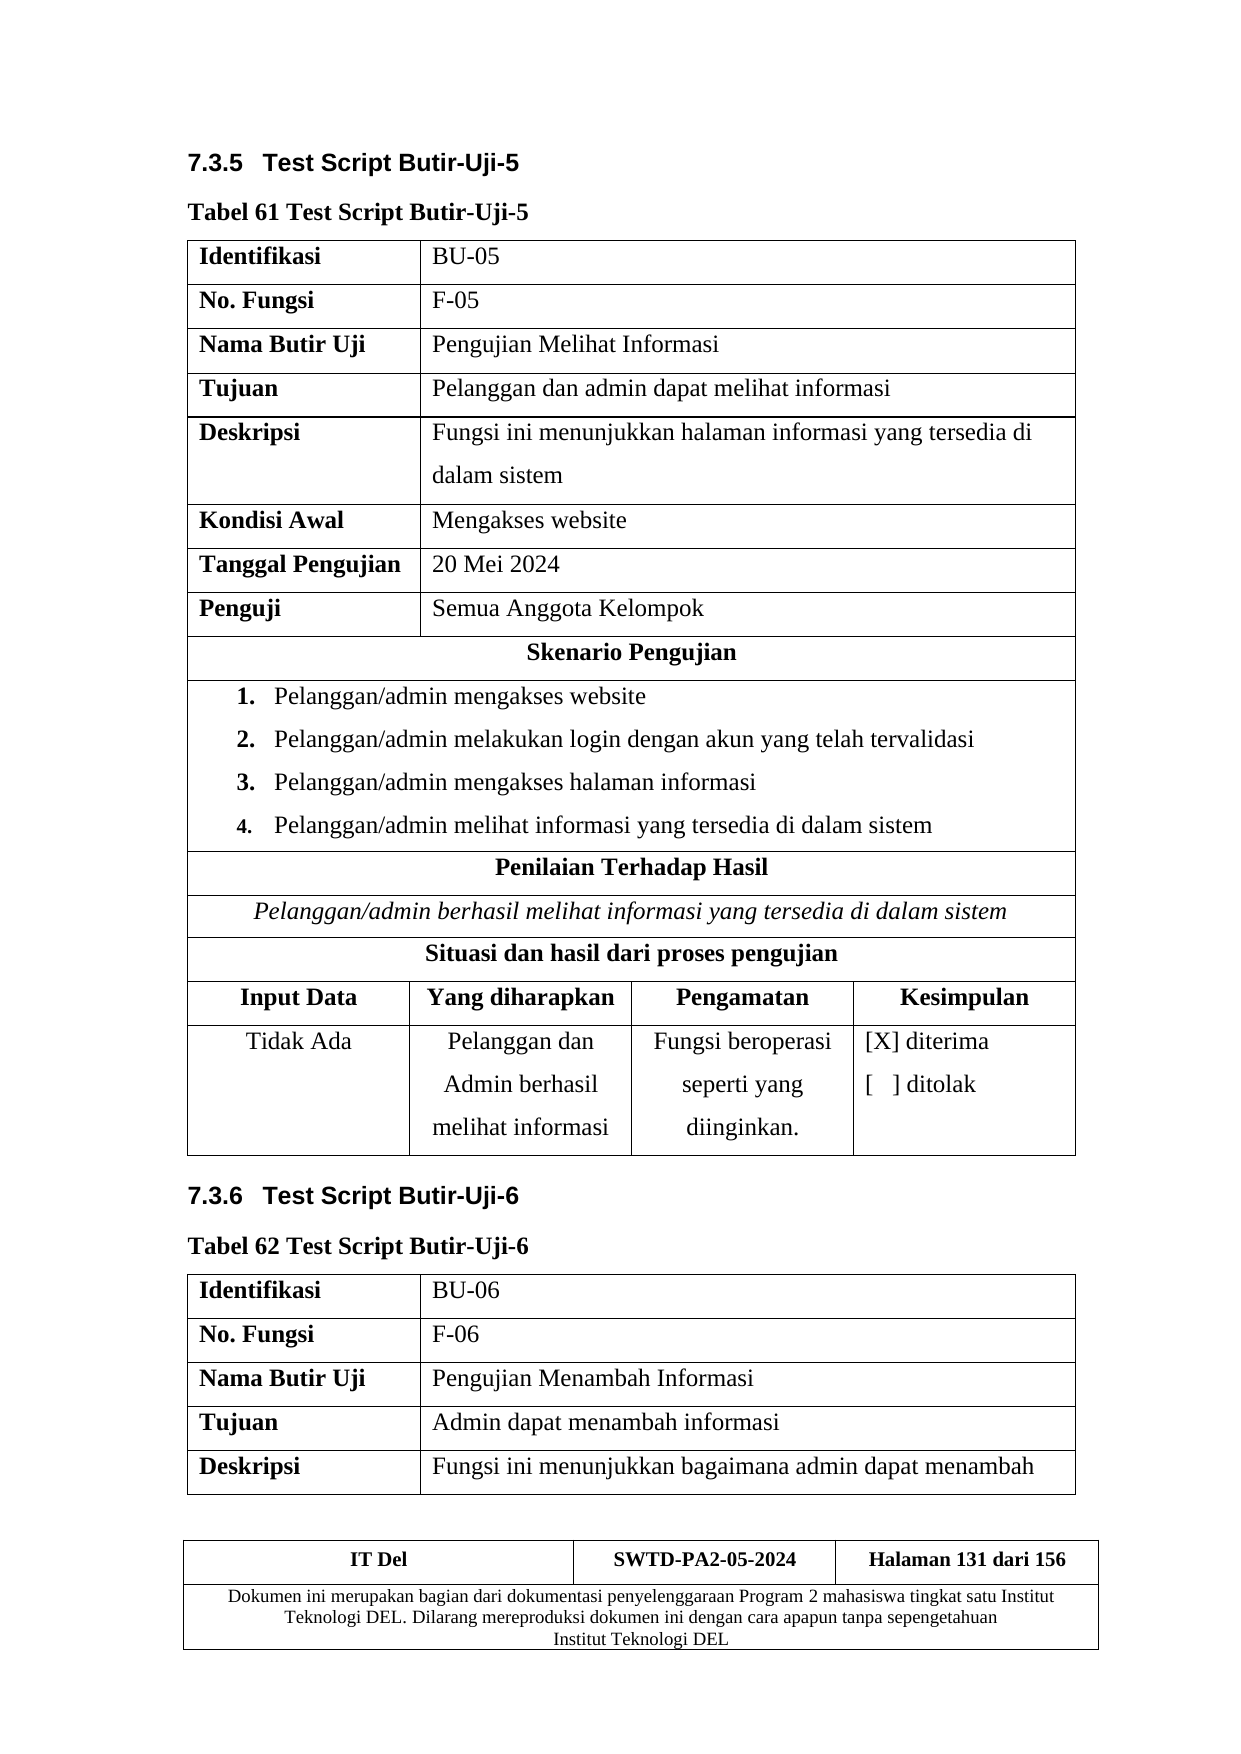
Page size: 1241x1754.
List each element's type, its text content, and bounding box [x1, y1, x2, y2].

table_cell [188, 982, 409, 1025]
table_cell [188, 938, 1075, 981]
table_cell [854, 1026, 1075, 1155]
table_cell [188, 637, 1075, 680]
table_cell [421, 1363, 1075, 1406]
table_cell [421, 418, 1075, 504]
subtitle Test Script Butir-Uji-5 [187, 148, 1092, 176]
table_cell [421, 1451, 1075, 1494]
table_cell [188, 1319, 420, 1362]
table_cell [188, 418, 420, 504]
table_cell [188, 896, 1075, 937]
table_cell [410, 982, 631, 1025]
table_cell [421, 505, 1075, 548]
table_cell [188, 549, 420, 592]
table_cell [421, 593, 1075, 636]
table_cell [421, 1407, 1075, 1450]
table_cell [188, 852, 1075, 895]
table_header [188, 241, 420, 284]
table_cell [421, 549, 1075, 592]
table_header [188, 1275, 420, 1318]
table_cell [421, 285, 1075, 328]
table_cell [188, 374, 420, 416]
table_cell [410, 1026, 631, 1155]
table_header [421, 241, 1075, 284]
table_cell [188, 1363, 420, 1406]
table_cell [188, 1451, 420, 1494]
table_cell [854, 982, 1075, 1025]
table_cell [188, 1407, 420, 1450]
subtitle Test Script Butir-Uji-6 [187, 1181, 1092, 1210]
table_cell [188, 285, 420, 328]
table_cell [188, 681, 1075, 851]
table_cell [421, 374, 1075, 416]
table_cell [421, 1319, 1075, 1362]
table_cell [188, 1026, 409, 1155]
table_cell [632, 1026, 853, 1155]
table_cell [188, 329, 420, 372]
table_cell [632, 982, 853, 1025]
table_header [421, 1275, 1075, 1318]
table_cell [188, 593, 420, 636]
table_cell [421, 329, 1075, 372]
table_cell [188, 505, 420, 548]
